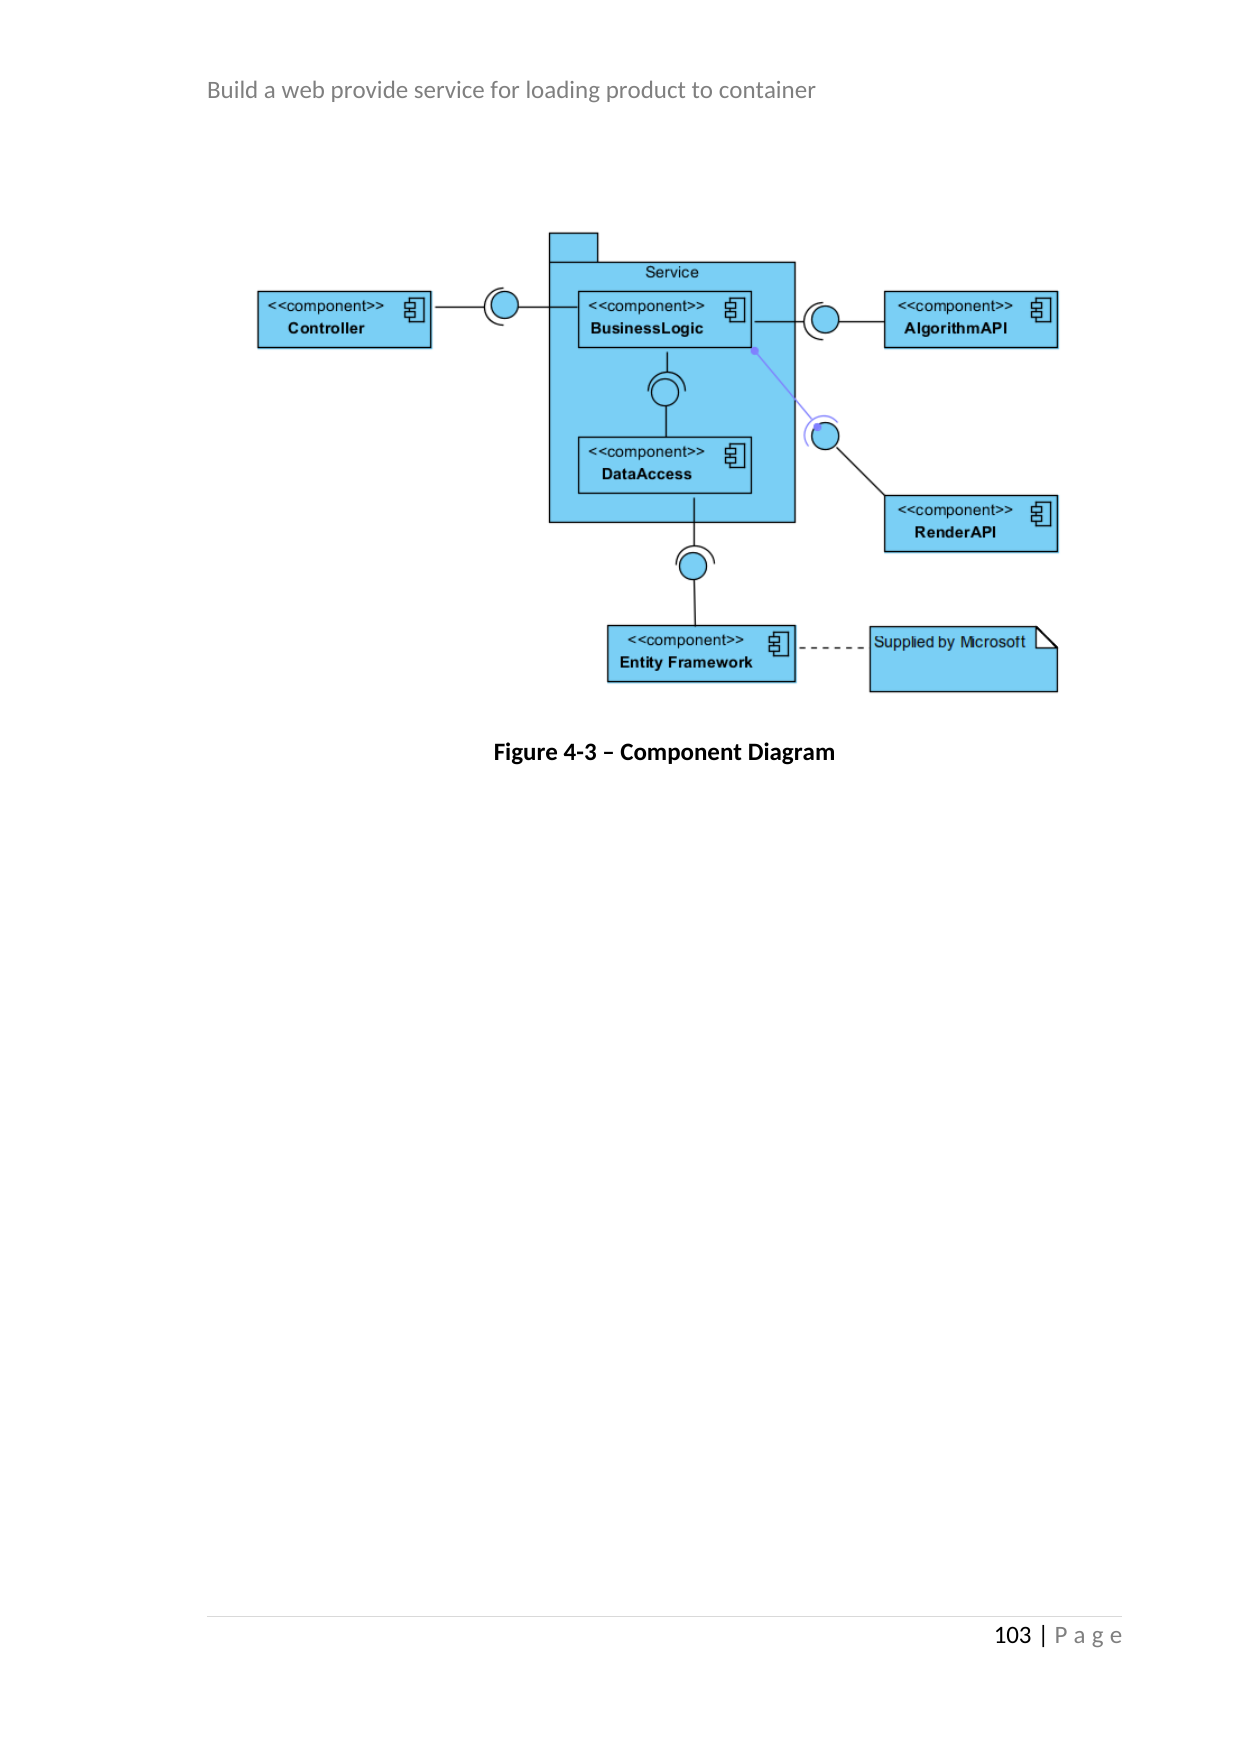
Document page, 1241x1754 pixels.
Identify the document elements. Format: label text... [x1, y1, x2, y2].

picture [206, 208, 1123, 736]
text Figure 4-3 – Component Diagram [207, 736, 1122, 766]
